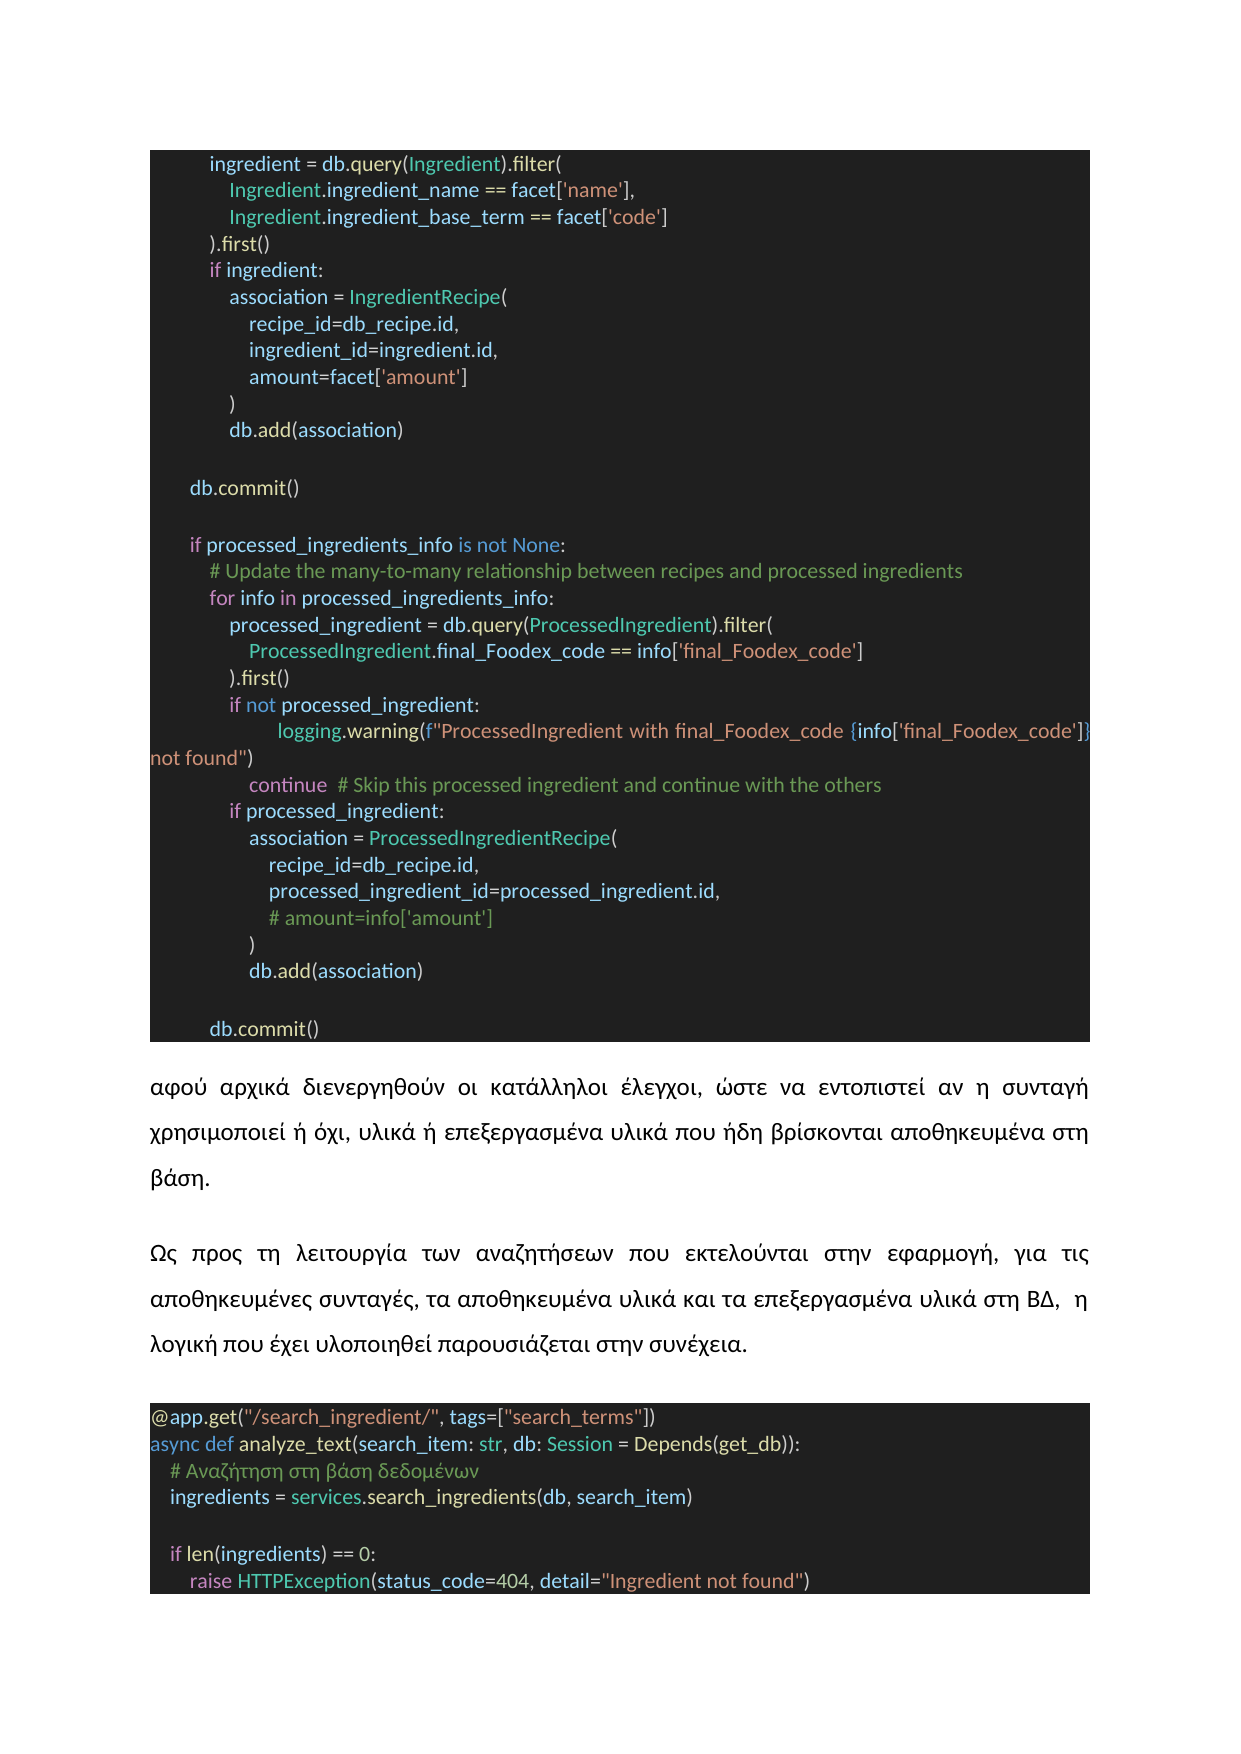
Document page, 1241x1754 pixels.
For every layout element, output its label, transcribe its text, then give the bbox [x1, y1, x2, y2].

text # Update the many-to-many relationship between recipes and processed ingredients [150, 558, 1090, 584]
text ).first() [150, 230, 1090, 257]
text Ως προς τη λειτουργία των αναζητήσεων που εκτελούνται στην εφαρμογή, για τις αποθηκευμένες συνταγές, τα αποθηκευμένα υλικά και τα επεξεργασμένα υλικά στη ΒΔ, η λογική που έχει υλοποιηθεί παρουσιάζεται στην συνέχεια. [150, 1237, 1090, 1359]
text if not processed_ingredient: [150, 691, 1090, 718]
text αφού αρχικά διενεργηθούν οι κατάλληλοι έλεγχοι, ώστε να εντοπιστεί αν η συνταγή χρησιμοποιεί ή όχι, υλικά ή επεξεργασμένα υλικά που ήδη βρίσκονται αποθηκευμένα στη βάση. [150, 1071, 1090, 1193]
text db.commit() [150, 474, 1090, 501]
text for info in processed_ingredients_info: [150, 584, 1090, 611]
text if len(ingredients) == 0: [150, 1541, 1090, 1567]
text # amount=info['amount'] [150, 904, 1090, 931]
text ingredients = services.search_ingredients(db, search_item) [150, 1483, 1090, 1510]
text ) [150, 390, 1090, 417]
text recipe_id=db_recipe.id, [150, 851, 1090, 878]
text raise HTTPException(status_code=404, detail="Ingredient not found") [150, 1567, 1090, 1594]
text if processed_ingredient: [150, 798, 1090, 824]
text Ingredient.ingredient_base_term == facet['code'] [150, 203, 1090, 230]
text db.commit() [150, 1015, 1090, 1042]
text if ingredient: [150, 257, 1090, 283]
text db.add(association) [150, 417, 1090, 443]
text @app.get("/search_ingredient/", tags=["search_terms"]) [150, 1403, 1090, 1430]
text association = IngredientRecipe( [150, 283, 1090, 310]
text continue # Skip this processed ingredient and continue with the others [150, 771, 1090, 798]
text processed_ingredient = db.query(ProcessedIngredient).filter( [150, 611, 1090, 638]
text recipe_id=db_recipe.id, [150, 310, 1090, 337]
text amount=facet['amount'] [150, 363, 1090, 390]
text logging.warning(f"ProcessedIngredient with final_Foodex_code {info['final_Foodex_code']} not found") [150, 718, 1090, 771]
text ingredient_id=ingredient.id, [150, 337, 1090, 363]
text async def analyze_text(search_item: str, db: Session = Depends(get_db)): [150, 1430, 1090, 1457]
text if processed_ingredients_info is not None: [150, 531, 1090, 558]
text ) [150, 931, 1090, 958]
text db.add(association) [150, 958, 1090, 984]
text Ingredient.ingredient_name == facet['name'], [150, 177, 1090, 203]
text ProcessedIngredient.final_Foodex_code == info['final_Foodex_code'] [150, 638, 1090, 664]
text association = ProcessedIngredientRecipe( [150, 824, 1090, 851]
text ingredient = db.query(Ingredient).filter( [150, 150, 1090, 177]
text ).first() [150, 664, 1090, 691]
text # Αναζήτηση στη βάση δεδομένων [150, 1457, 1090, 1483]
text processed_ingredient_id=processed_ingredient.id, [150, 878, 1090, 904]
